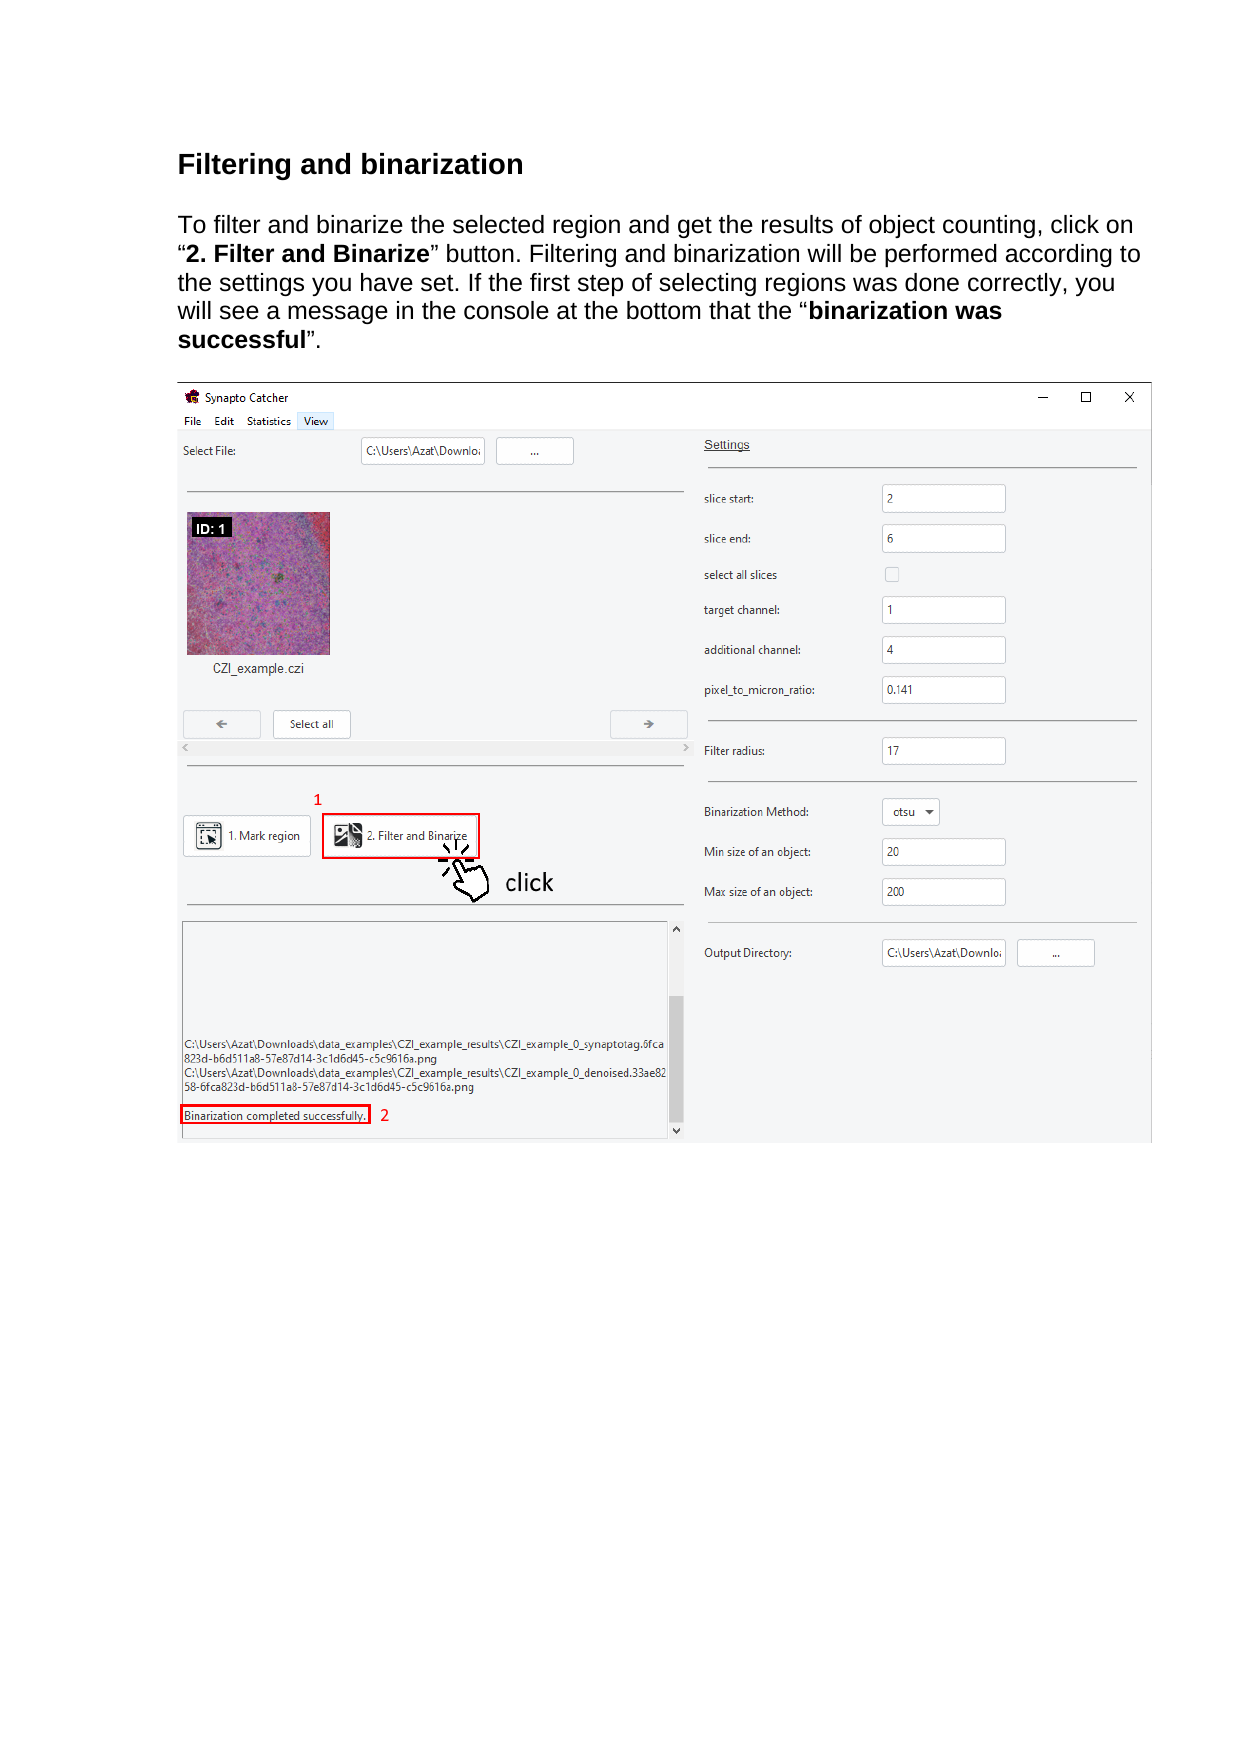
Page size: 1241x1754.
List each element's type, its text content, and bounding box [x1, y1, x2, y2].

picture [177, 382, 1152, 1143]
text To filter and binarize the selected region and get the results of object counting, click on “2. Filter and Binarize” button. Filtering and binarization will be performed according to the settings you have set. If the first step of selecting regions was done correctly, you will see a message in the console at the bottom that the “binarization was successful”. [177, 210, 1152, 354]
subtitle Filtering and binarization [177, 147, 1152, 181]
